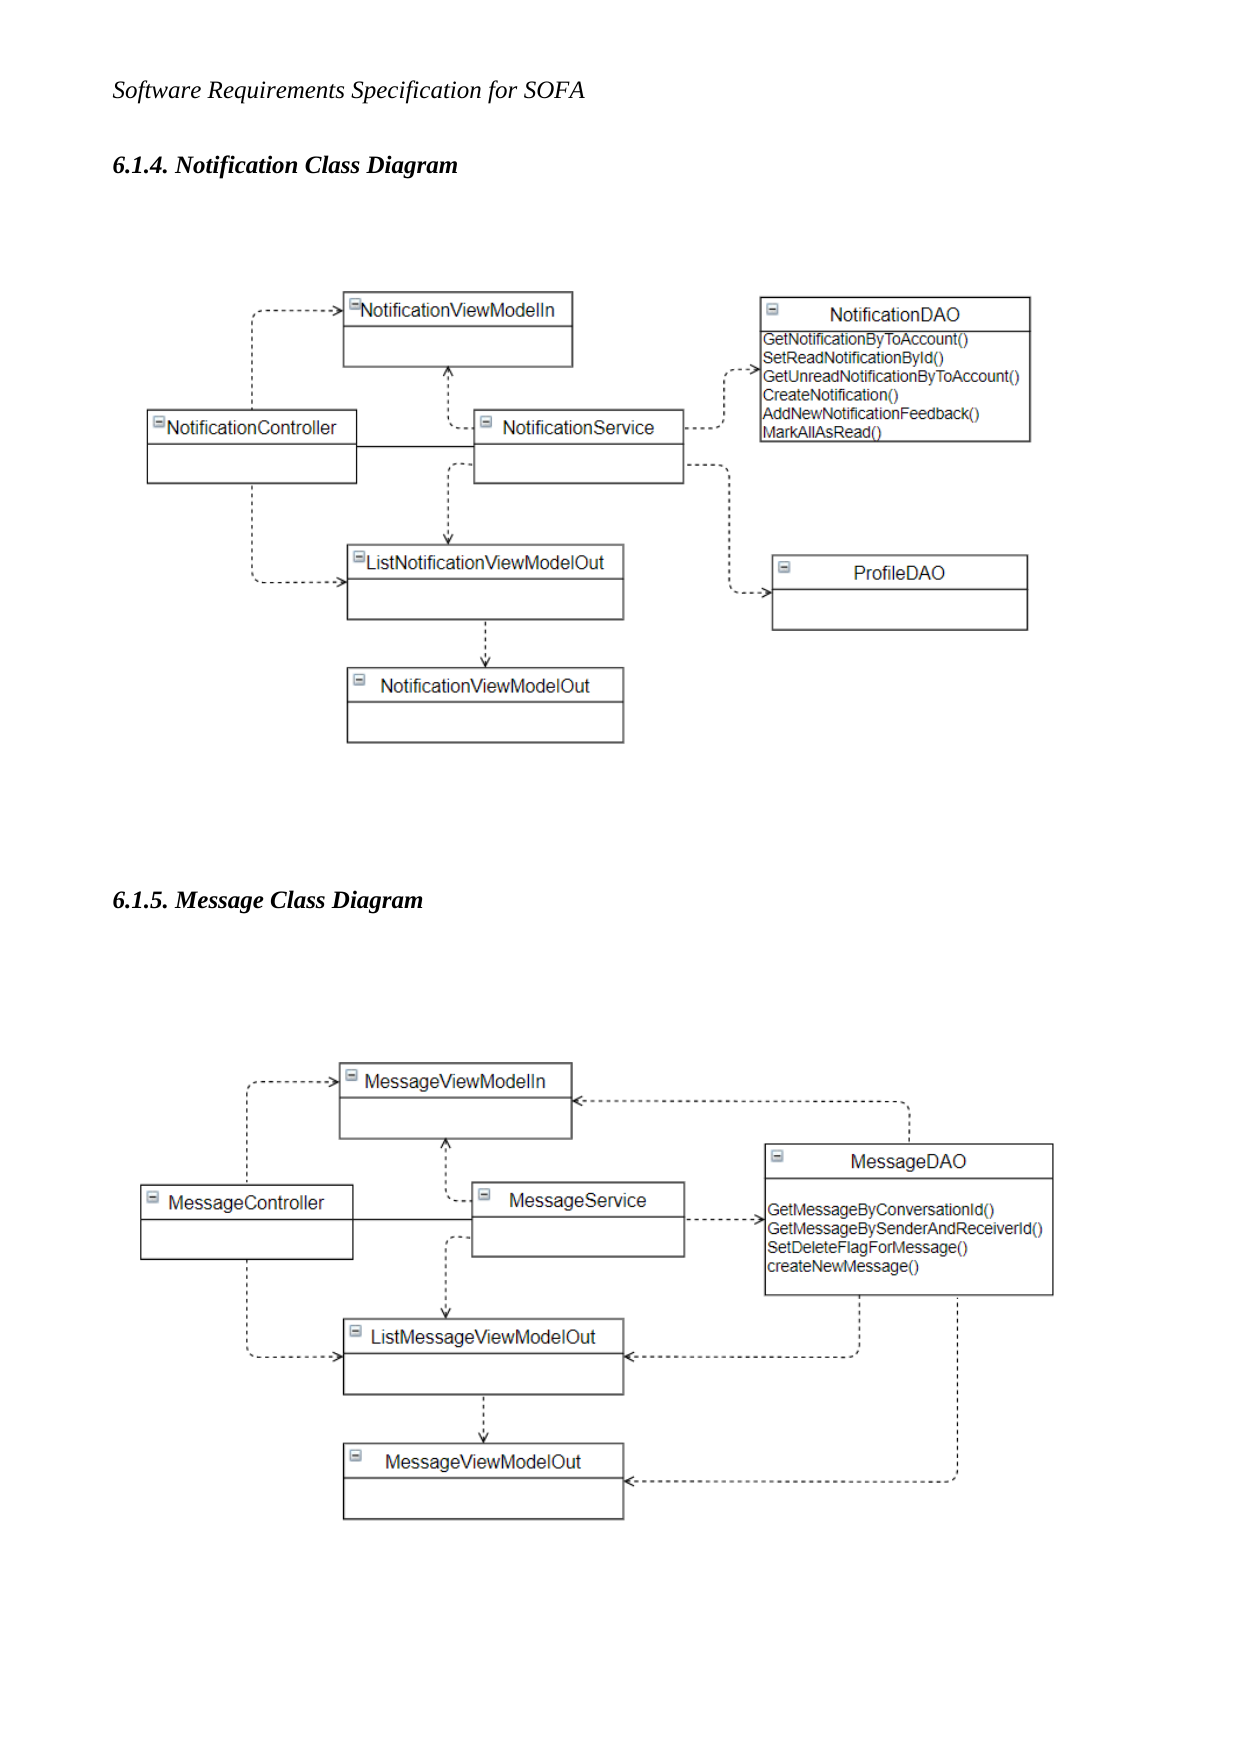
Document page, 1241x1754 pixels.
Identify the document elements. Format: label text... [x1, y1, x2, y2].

text 6.1.4. Notification Class Diagram [112, 150, 1128, 179]
text 6.1.5. Message Class Diagram [112, 885, 1128, 913]
picture [112, 241, 1128, 823]
picture [112, 1021, 1128, 1577]
